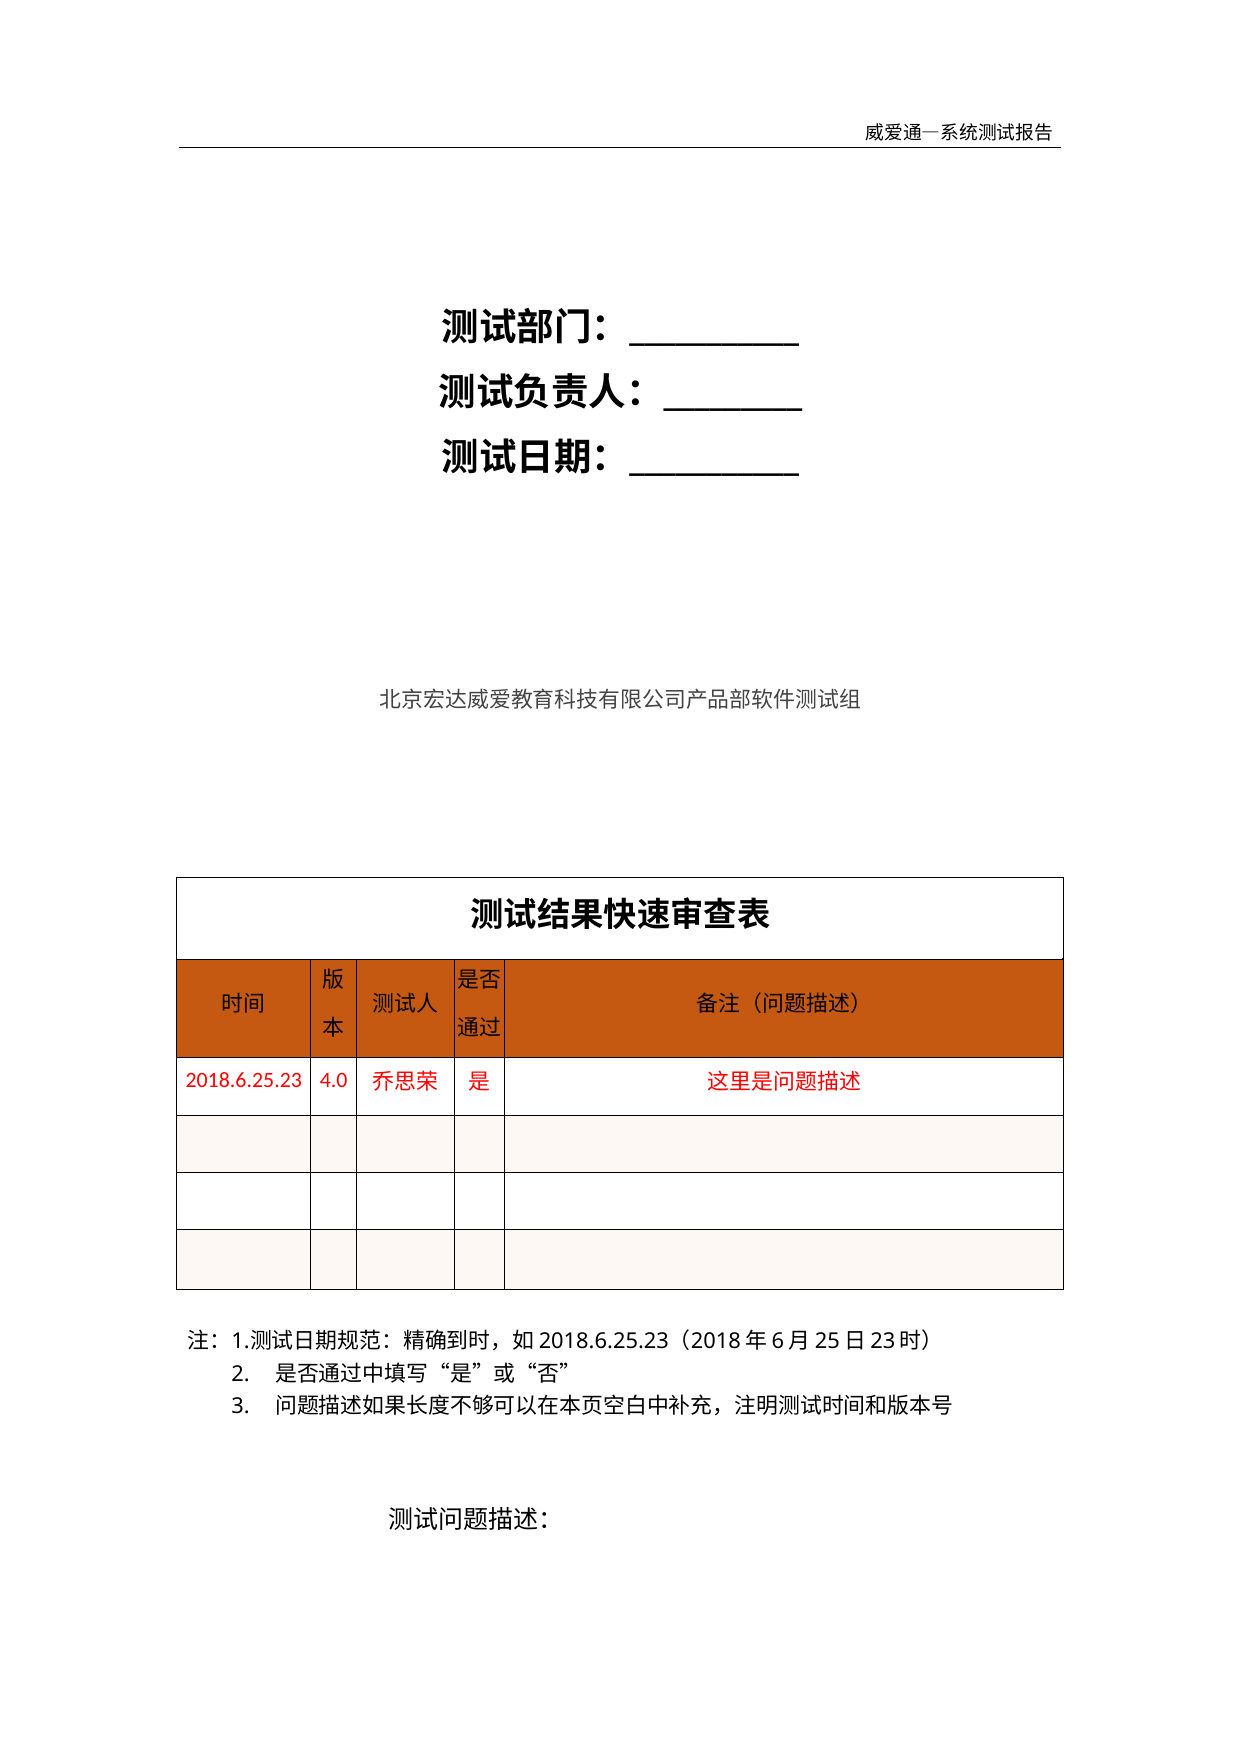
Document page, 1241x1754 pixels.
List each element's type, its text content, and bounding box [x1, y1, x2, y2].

list 是否通过中填写“是”或“否” [231, 1355, 1053, 1388]
table_cell 时间 [177, 960, 310, 1057]
table_cell 备注（问题描述） [505, 960, 1063, 1057]
table_cell [311, 1173, 356, 1229]
text 注：1.测试日期规范：精确到时，如2018.6.25.23（2018年6月25日23时） [187, 1323, 1053, 1355]
table_cell [177, 1173, 310, 1229]
table_cell 2018.6.25.23 [177, 1058, 310, 1114]
table_cell [357, 1230, 454, 1289]
table_cell [505, 1116, 1063, 1172]
table_cell [455, 1230, 504, 1289]
text 测试部门：___________ [187, 292, 1053, 357]
table_cell [505, 1173, 1063, 1229]
text 测试负责人：_________ [187, 357, 1053, 422]
list 问题描述如果长度不够可以在本页空白中补充，注明测试时间和版本号 [231, 1388, 1053, 1420]
table_cell [177, 1230, 310, 1289]
table_cell 测试人 [357, 960, 454, 1057]
text 测试日期：___________ [187, 422, 1053, 487]
table_cell 乔思荣 [357, 1058, 454, 1114]
table_cell [505, 1230, 1063, 1289]
table_cell [455, 1116, 504, 1172]
table_cell [455, 1173, 504, 1229]
text 测试问题描述： [187, 1485, 1053, 1550]
table_cell 4.0 [311, 1058, 356, 1114]
table_cell 是 [455, 1058, 504, 1114]
table_cell 这里是问题描述 [505, 1058, 1063, 1114]
table_header 测试结果快速审查表 [177, 878, 1063, 959]
table_cell [311, 1116, 356, 1172]
table_cell [311, 1230, 356, 1289]
table_cell [357, 1116, 454, 1172]
table_cell [177, 1116, 310, 1172]
table_cell 是否通过 [455, 960, 504, 1057]
table_cell 版本 [311, 960, 356, 1057]
text 北京宏达威爱教育科技有限公司产品部软件测试组 [187, 682, 1053, 714]
table_cell [357, 1173, 454, 1229]
